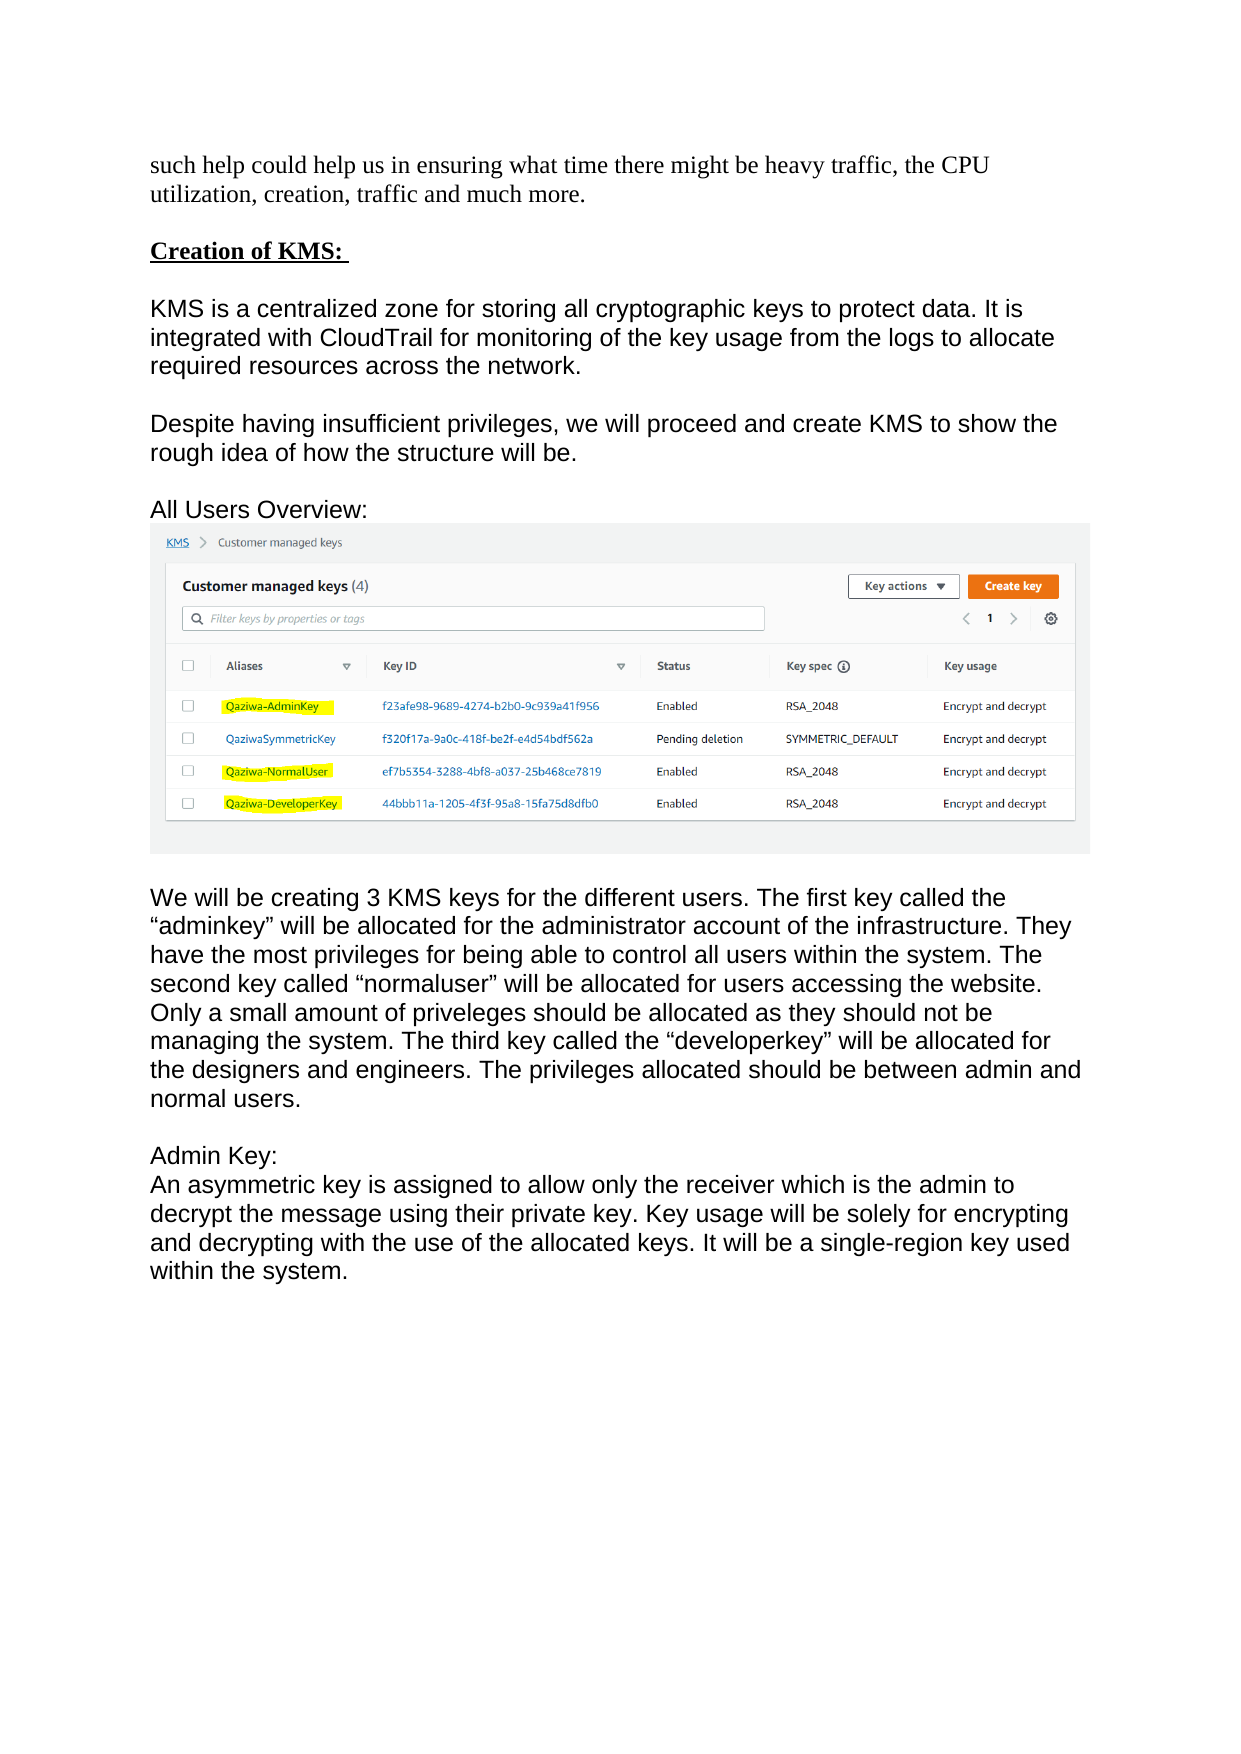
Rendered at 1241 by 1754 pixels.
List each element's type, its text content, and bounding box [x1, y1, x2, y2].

text We will be creating 3 KMS keys for the different users. The first key called the “adminkey” will be allocated for the administrator account of the infrastructure. They have the most privileges for being able to control all users within the system. The second key called “normaluser” will be allocated for users accessing the website. Only a small amount of priveleges should be allocated as they should not be managing the system. The third key called the “developerkey” will be allocated for the designers and engineers. The privileges allocated should be between admin and normal users. [150, 883, 1090, 1113]
text KMS is a centralized zone for storing all cryptographic keys to protect data. It is integrated with CloudTrail for monitoring of the key usage from the logs to allocate required resources across the network. [150, 294, 1090, 380]
text Admin Key: [150, 1141, 1090, 1170]
text An asymmetric key is assigned to allow only the receiver which is the admin to decrypt the message using their private key. Key usage will be solely for encrypting and decrypting with the use of the allocated keys. It will be a single-region key used within the system. [150, 1170, 1090, 1285]
text All Users Overview: [150, 495, 1090, 523]
text Despite having insufficient privileges, we will proceed and create KMS to show the rough idea of how the structure will be. [150, 409, 1090, 466]
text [150, 150, 1090, 207]
text Creation of KMS: [150, 236, 1090, 265]
picture [150, 523, 1091, 854]
